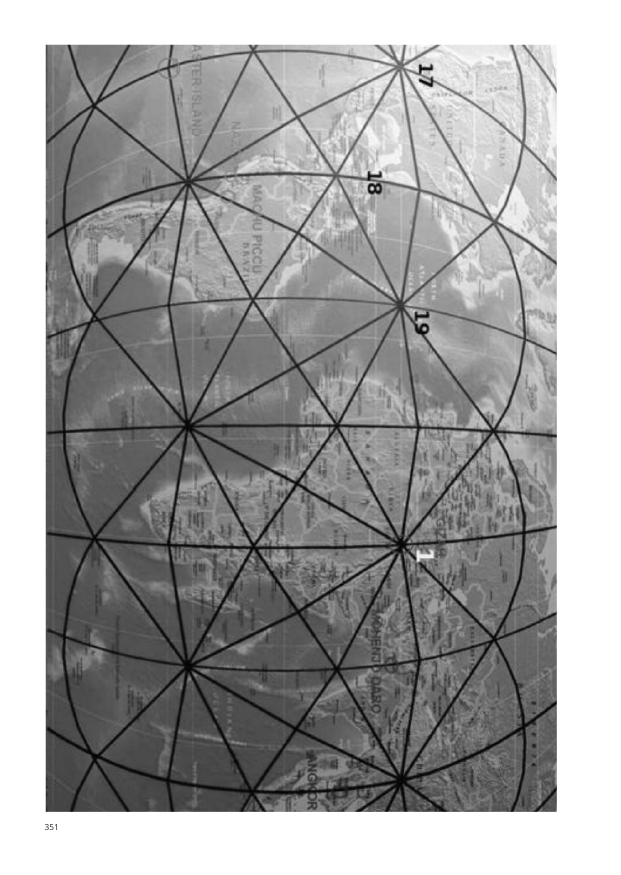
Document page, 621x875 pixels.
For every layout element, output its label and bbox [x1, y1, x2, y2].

picture [46, 45, 556, 811]
